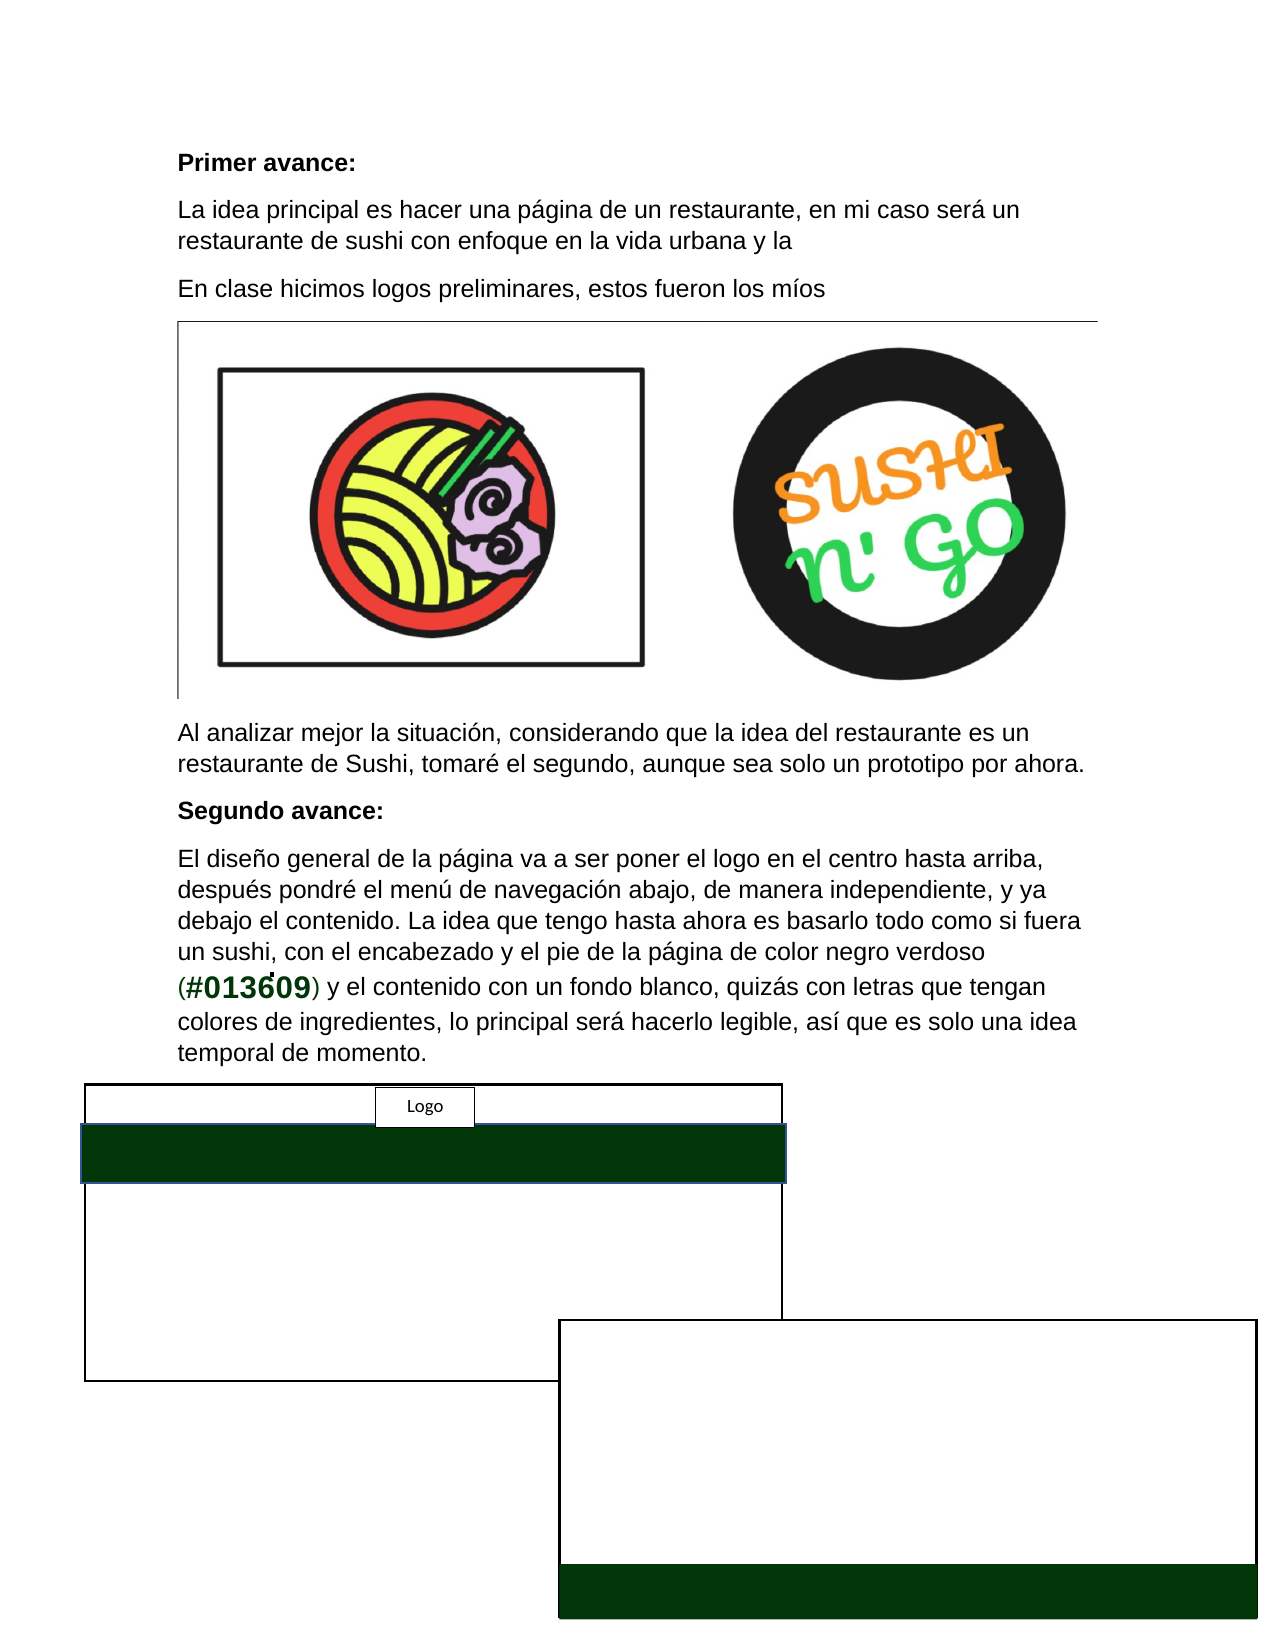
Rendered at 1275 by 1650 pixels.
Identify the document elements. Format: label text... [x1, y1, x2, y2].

text En clase hicimos logos preliminares, estos fueron los míos [177, 274, 1098, 303]
text Primer avance: [177, 148, 1098, 176]
text El diseño general de la página va a ser poner el logo en el centro hasta arriba, después pondré el menú de navegación abajo, de manera independiente, y ya debajo el contenido. La idea que tengo hasta ahora es basarlo todo como si fuera un sushi, con el encabezado y el pie de la página de color negro verdoso (#013609) y el contenido con un fondo blanco, quizás con letras que tengan colores de ingredientes, lo principal será hacerlo legible, así que es solo una idea temporal de momento. [177, 844, 1098, 1067]
text La idea principal es hacer una página de un restaurante, en mi caso será un restaurante de sushi con enfoque en la vida urbana y la [177, 195, 1098, 255]
picture [177, 321, 1098, 699]
text Segundo avance: [177, 796, 1098, 825]
text Al analizar mejor la situación, considerando que la idea del restaurante es un restaurante de Sushi, tomaré el segundo, aunque sea solo un prototipo por ahora. [177, 718, 1098, 777]
